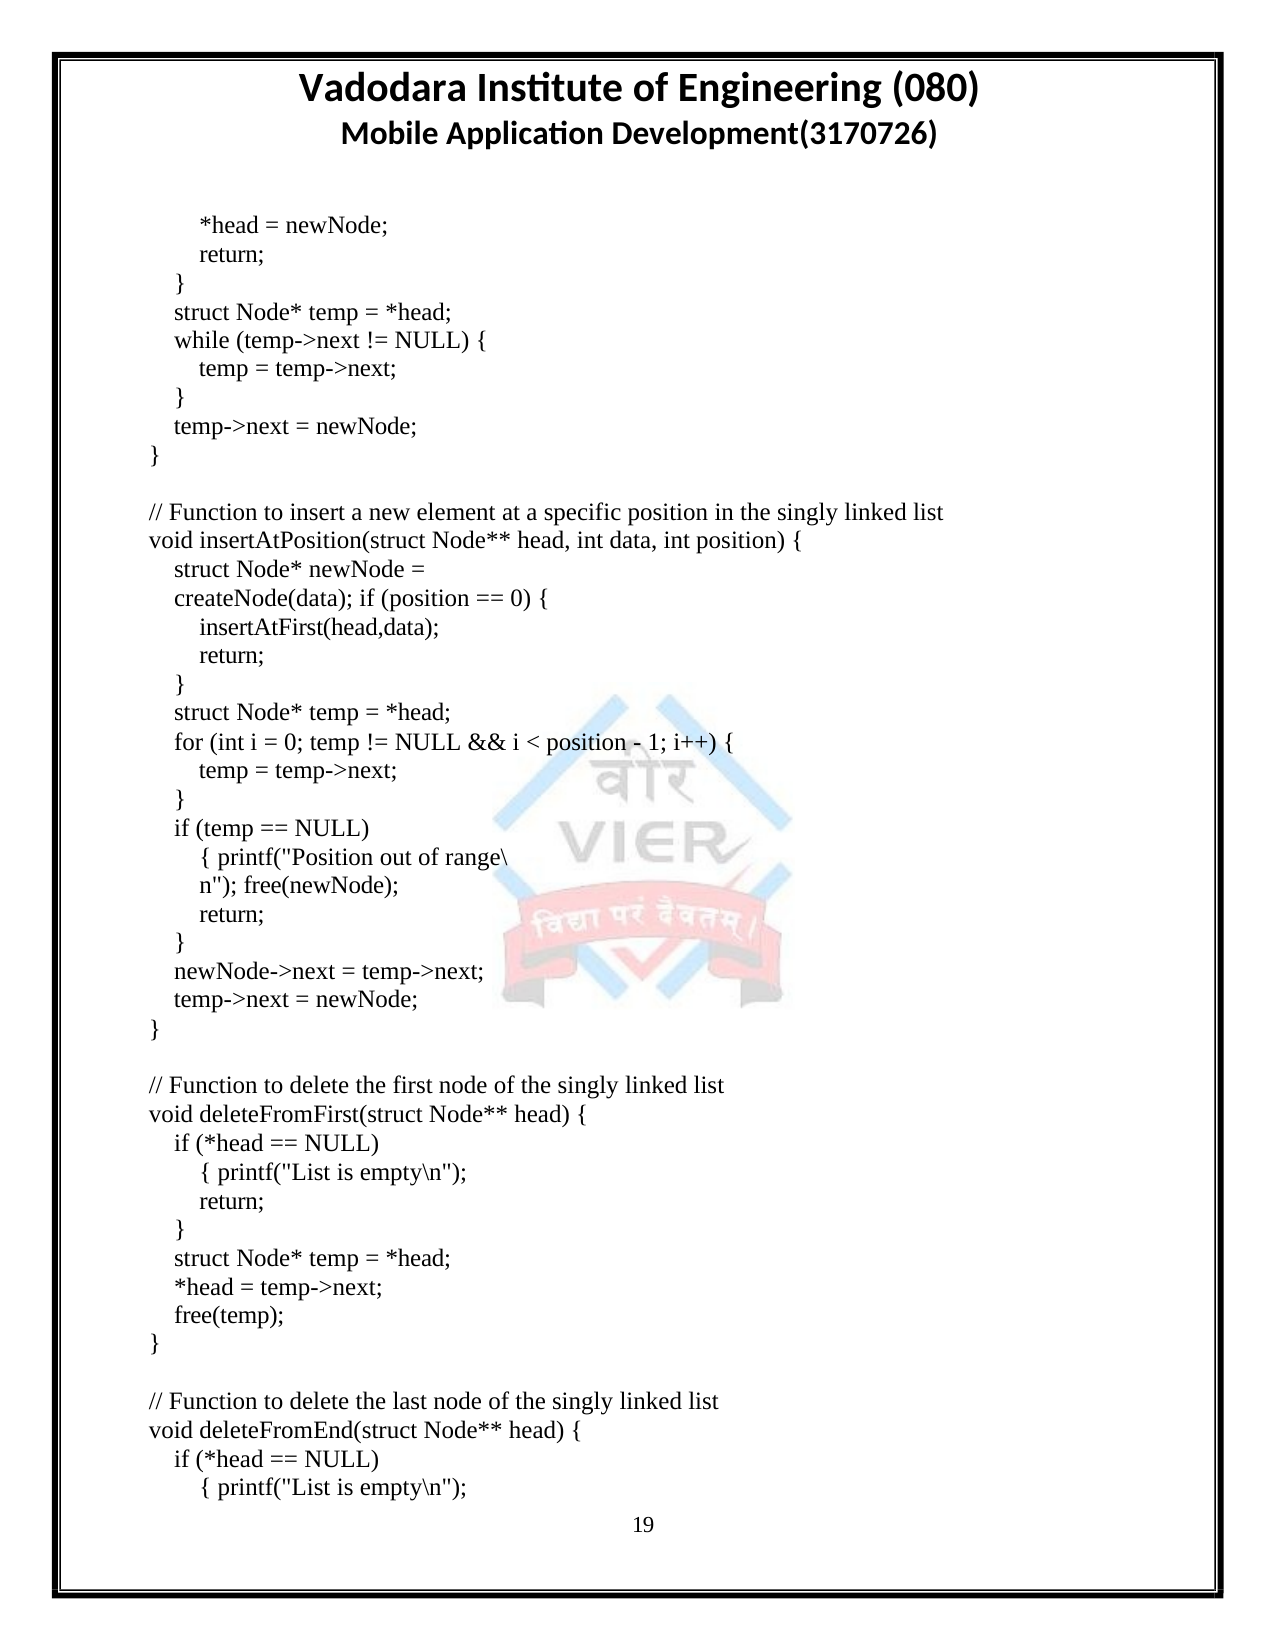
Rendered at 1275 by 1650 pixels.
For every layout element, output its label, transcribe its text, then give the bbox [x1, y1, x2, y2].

text // Function to delete the first node of the singly linked list void deleteFromFirst(struct Node** head) { [148, 1071, 736, 1128]
text *head = newNode; return; [199, 211, 392, 268]
text } [174, 928, 1200, 957]
picture [537, 813, 795, 899]
text struct Node* newNode = createNode(data); if (position == 0) { [174, 554, 610, 612]
text insertAtFirst(head,data); return; [199, 612, 476, 669]
text temp->next = newNode; [173, 411, 1200, 440]
text struct Node* temp = *head; [174, 1243, 1200, 1272]
text return; [199, 899, 1200, 928]
text struct Node* temp = *head; while (temp->next != NULL) { [174, 297, 489, 354]
text } [148, 1329, 1200, 1358]
text if (temp == NULL) { printf("Position out of range\n"); free(newNode); [174, 813, 537, 899]
picture [491, 726, 795, 784]
text temp = temp->next; [198, 354, 1200, 383]
text } [174, 268, 1200, 297]
text *head = temp->next; free(temp); [174, 1272, 392, 1329]
text } [174, 383, 1200, 411]
text } [174, 1214, 1200, 1243]
text for (int i = 0; temp != NULL && i < position - 1; i++) { temp = temp->next; [174, 727, 736, 784]
text } [148, 1014, 1200, 1042]
text // Function to delete the last node of the singly linked list void deleteFromEnd(struct Node** head) { [148, 1386, 736, 1444]
text newNode->next = temp->next; temp->next = newNode; [173, 957, 484, 1013]
text struct Node* temp = *head; [174, 698, 1200, 726]
text if (*head == NULL) { printf("List is empty\n"); [174, 1444, 508, 1501]
text } [174, 784, 1200, 813]
picture [491, 957, 795, 1010]
text } [148, 440, 1200, 469]
text } [174, 669, 1200, 698]
text // Function to insert a new element at a specific position in the singly linked list void insertAtPosition(struct Node** head, int data, int position) { [148, 498, 979, 554]
text if (*head == NULL) { printf("List is empty\n"); return; [174, 1128, 508, 1214]
